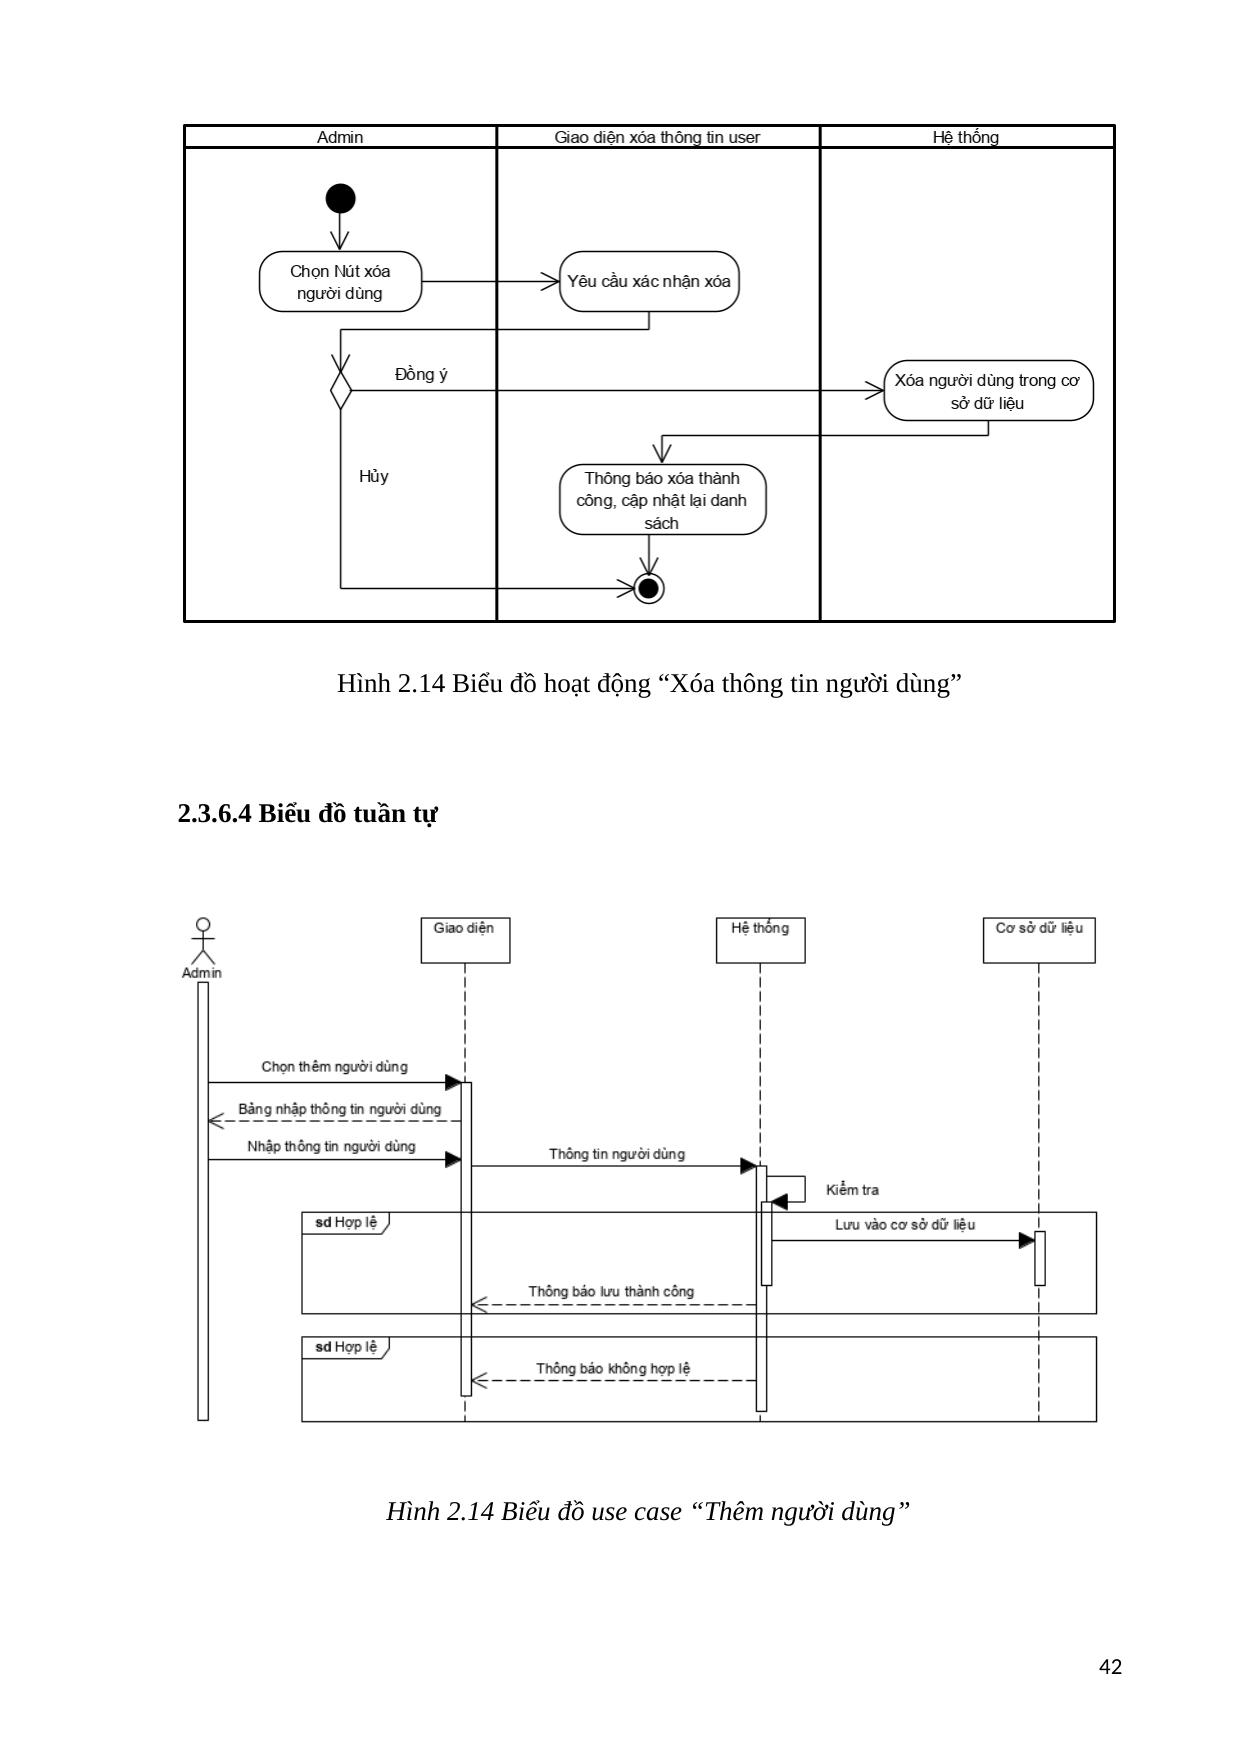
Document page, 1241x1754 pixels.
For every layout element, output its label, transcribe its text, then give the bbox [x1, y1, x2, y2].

text Hình 2.14 Biểu đồ use case “Thêm người dùng” [177, 1495, 1122, 1526]
picture [177, 906, 1123, 1461]
text Hình 2.14 Biểu đồ hoạt động “Xóa thông tin người dùng” [177, 667, 1122, 698]
picture [177, 118, 1123, 632]
subtitle 2.3.6.4 Biểu đồ tuần tự [177, 797, 1122, 828]
